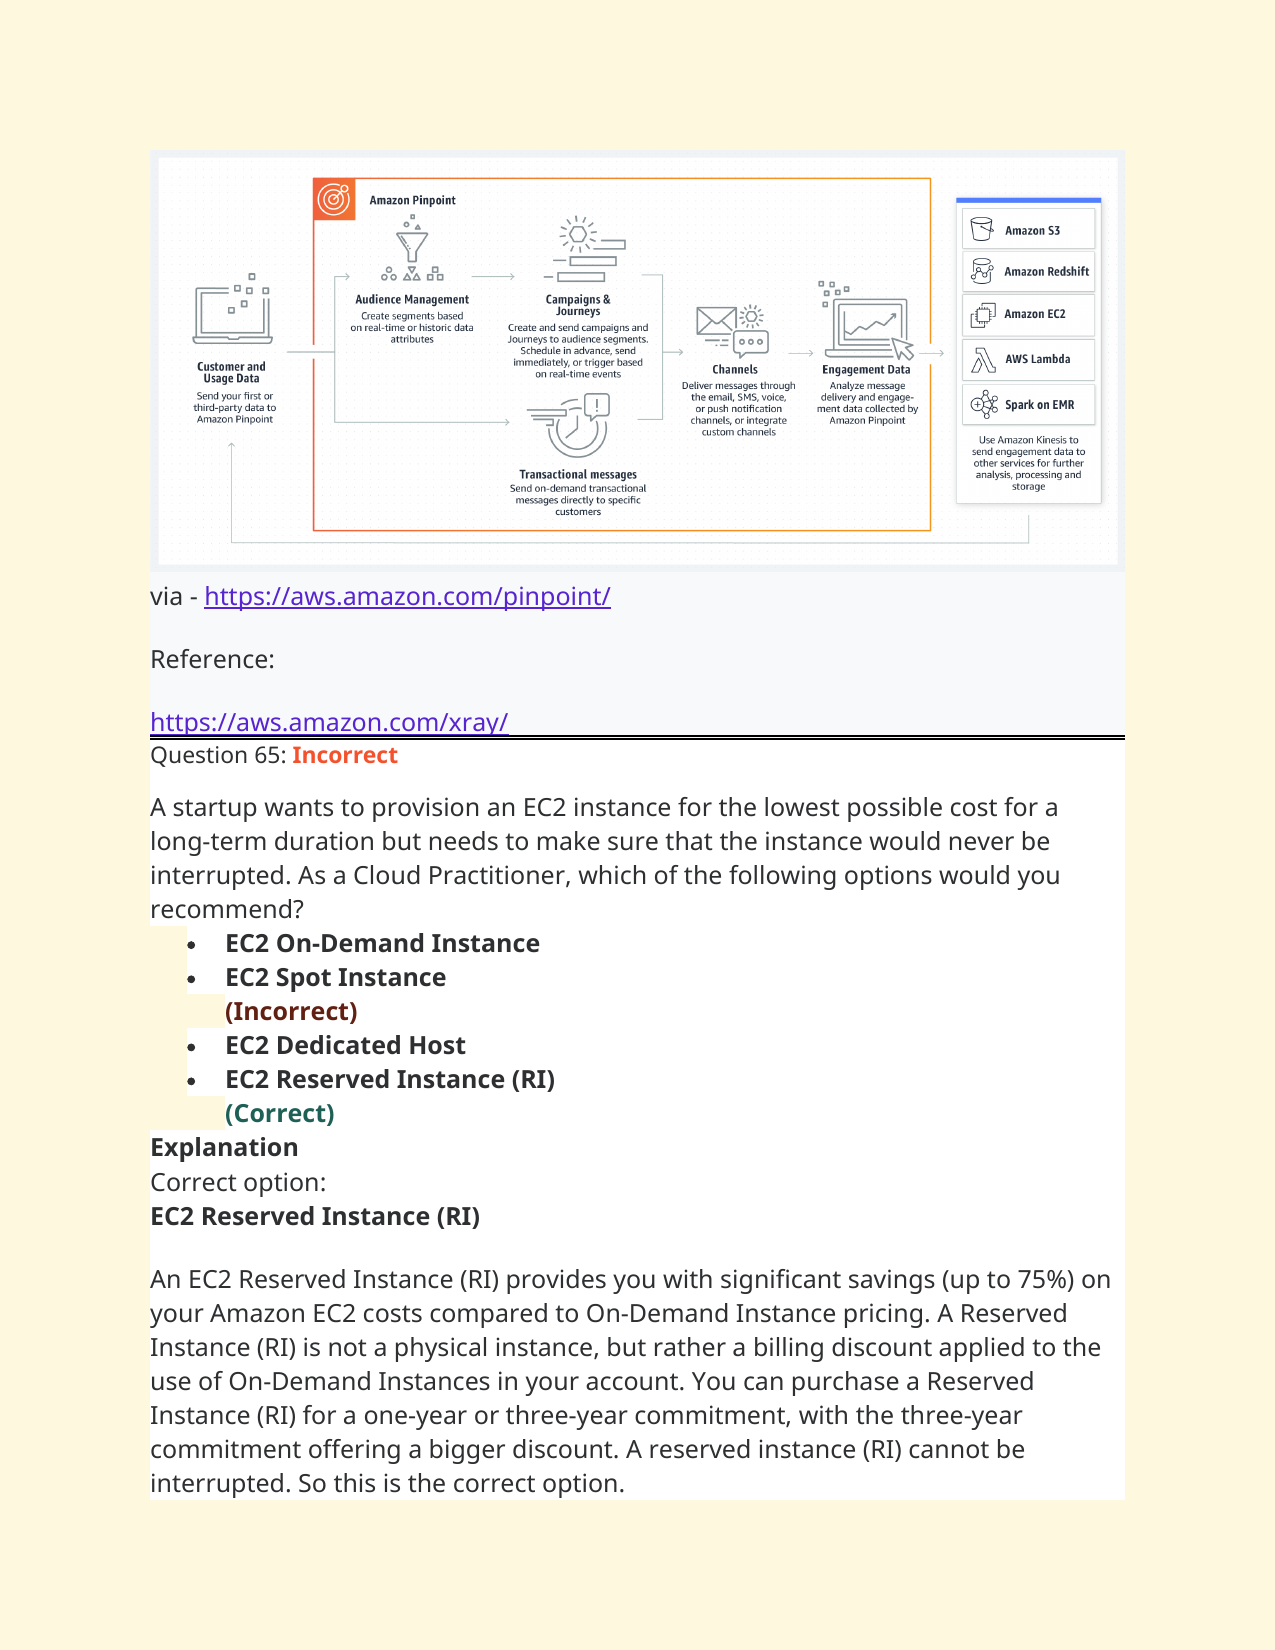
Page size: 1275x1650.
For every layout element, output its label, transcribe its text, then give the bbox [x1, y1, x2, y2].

list EC2 On-Demand Instance [187, 926, 1125, 960]
list EC2 Spot Instance [187, 960, 1125, 994]
text How Amazon Pinpoint Works: via - https://aws.amazon.com/pinpoint/ [150, 572, 1125, 613]
text https://aws.amazon.com/xray/ [150, 705, 1125, 735]
text A startup wants to provision an EC2 instance for the lowest possible cost for a long-term duration but needs to make sure that the instance would never be interrupted. As a Cloud Practitioner, which of the following options would you recommend? [150, 789, 1125, 926]
text Correct option: [150, 1164, 1125, 1198]
list EC2 Dedicated Host [187, 1028, 1125, 1062]
text (Correct) [225, 1096, 1125, 1130]
text An EC2 Reserved Instance (RI) provides you with significant savings (up to 75%) on your Amazon EC2 costs compared to On-Demand Instance pricing. A Reserved Instance (RI) is not a physical instance, but rather a billing discount applied to the use of On-Demand Instances in your account. You can purchase a Reserved Instance (RI) for a one-year or three-year commitment, with the three-year commitment offering a bigger discount. A reserved instance (RI) cannot be interrupted. So this is the correct option. [150, 1261, 1125, 1500]
list EC2 Reserved Instance (RI) [187, 1062, 1125, 1096]
text EC2 Reserved Instance (RI) [150, 1198, 1125, 1232]
text Question 65: Incorrect [150, 740, 1125, 770]
picture [150, 150, 1125, 572]
text (Incorrect) [225, 994, 1125, 1028]
text Reference: [150, 642, 1125, 676]
subtitle Explanation [150, 1130, 1125, 1164]
